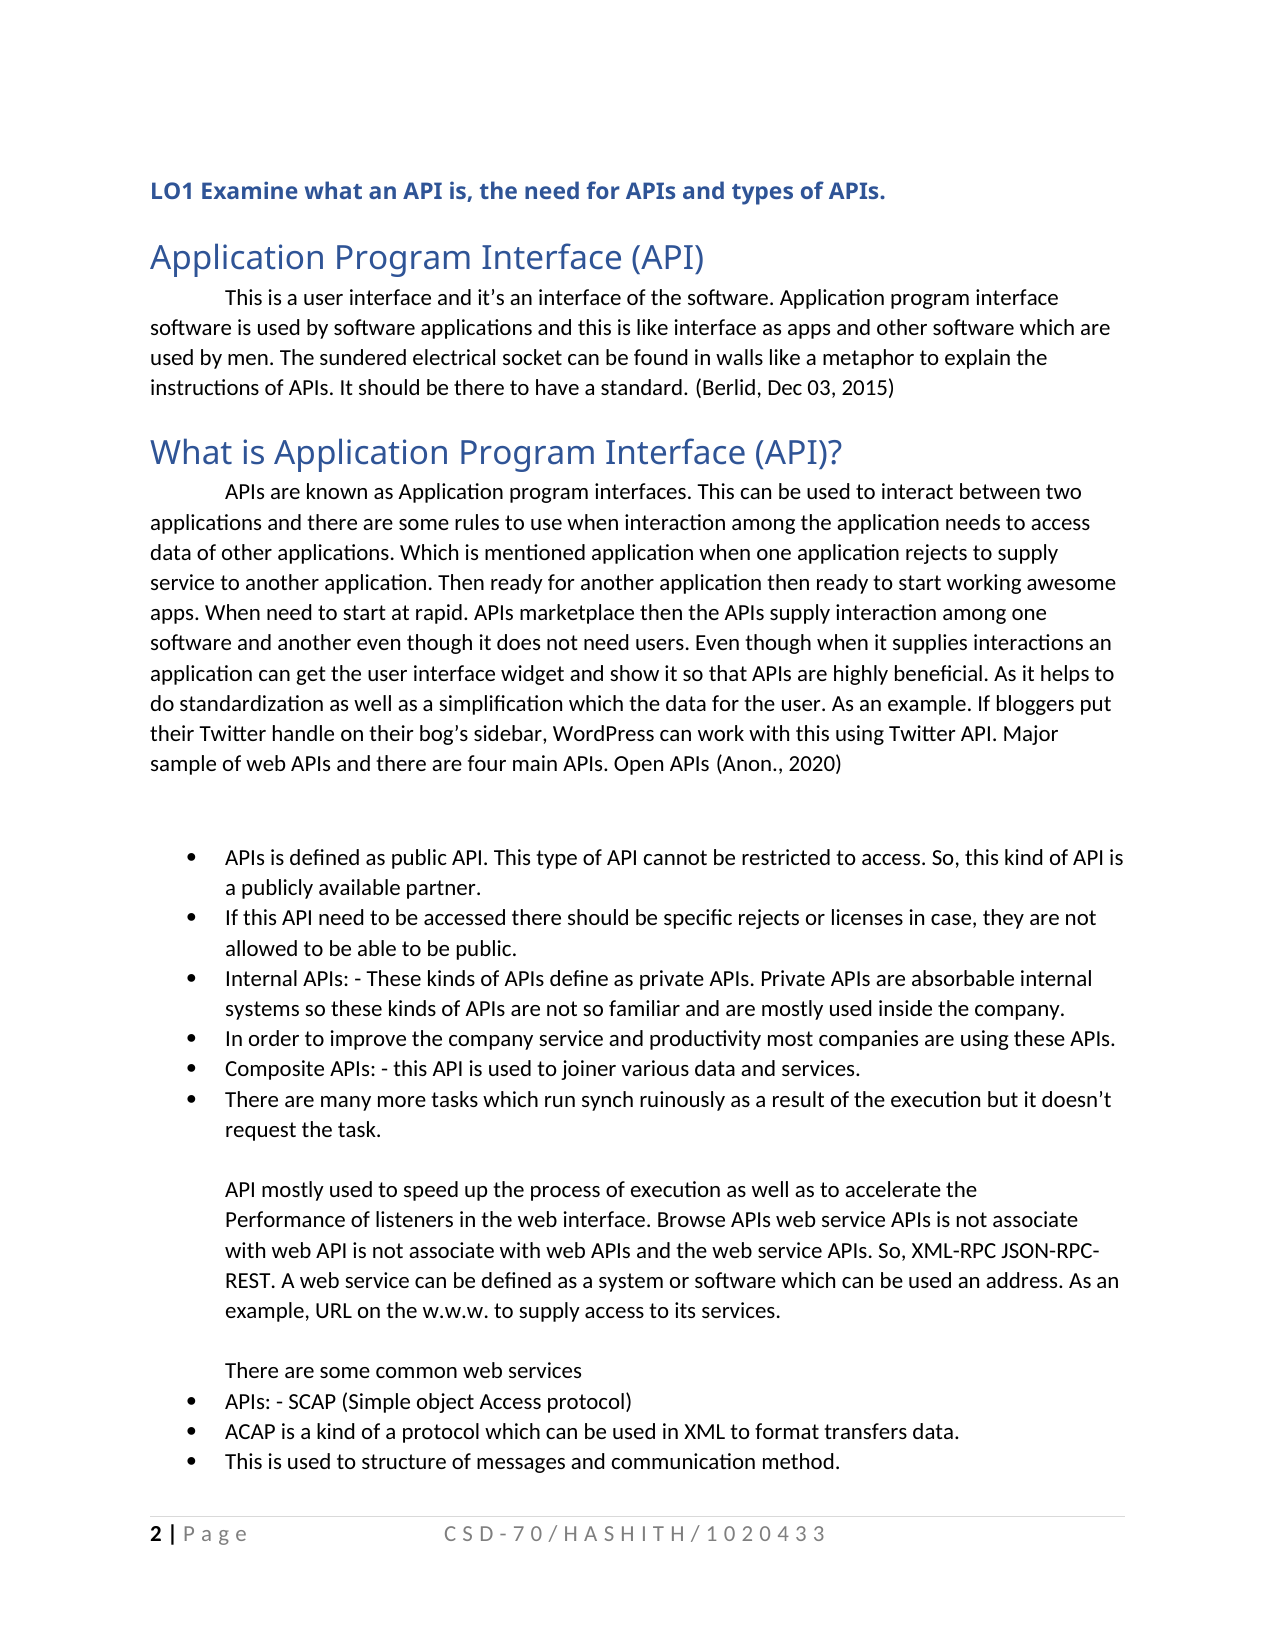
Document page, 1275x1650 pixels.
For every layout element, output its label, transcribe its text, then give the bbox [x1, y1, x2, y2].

list There are some common web services [225, 1357, 1125, 1385]
list Internal APIs: - These kinds of APIs define as private APIs. Private APIs are absorbable internal systems so these kinds of APIs are not so familiar and are mostly used inside the company. [187, 964, 1125, 1022]
text APIs are known as Application program interfaces. This can be used to interact between two applications and there are some rules to use when interaction among the application needs to access data of other applications. Which is mentioned application when one application rejects to supply service to another application. Then ready for another application then ready to start working awesome apps. When need to start at rapid. APIs marketplace then the APIs supply interaction among one software and another even though it does not need users. Even though when it supplies interactions an application can get the user interface widget and show it so that APIs are highly beneficial. As it helps to do standardization as well as a simplification which the data for the user. As an example. If bloggers put their Twitter handle on their bog’s sidebar, WordPress can work with this using Twitter API. Major sample of web APIs and there are four main APIs. Open APIs [150, 477, 1125, 777]
list APIs is defined as public API. This type of API cannot be restricted to access. So, this kind of API is a publicly available partner. [187, 843, 1125, 901]
subtitle Application Program Interface (API) [150, 234, 1125, 279]
list There are many more tasks which run synch ruinously as a result of the execution but it doesn’t request the task. [187, 1085, 1125, 1143]
list In order to improve the company service and productivity most companies are using these APIs. [187, 1024, 1125, 1052]
subtitle What is Application Program Interface (API)? [150, 428, 1125, 474]
list API mostly used to speed up the process of execution as well as to accelerate the [225, 1175, 1125, 1203]
subtitle LO1 Examine what an API is, the need for APIs and types of APIs. [150, 175, 1125, 206]
list Performance of listeners in the web interface. Browse APIs web service APIs is not associate with web API is not associate with web APIs and the web service APIs. So, XML-RPC JSON-RPC-REST. A web service can be defined as a system or software which can be used an address. As an example, URL on the w.w.w. to supply access to its services. [225, 1206, 1125, 1324]
list This is used to structure of messages and communication method. [187, 1447, 1125, 1475]
list ACAP is a kind of a protocol which can be used in XML to format transfers data. [187, 1417, 1125, 1445]
list APIs: - SCAP (Simple object Access protocol) [187, 1387, 1125, 1415]
text This is a user interface and it’s an interface of the software. Application program interface software is used by software applications and this is like interface as apps and other software which are used by men. The sundered electrical socket can be found in walls like a metaphor to explain the instructions of APIs. It should be there to have a standard. [150, 283, 1125, 401]
list Composite APIs: - this API is used to joiner various data and services. [187, 1054, 1125, 1083]
list If this API need to be accessed there should be specific rejects or licenses in case, they are not allowed to be able to be public. [187, 903, 1125, 962]
